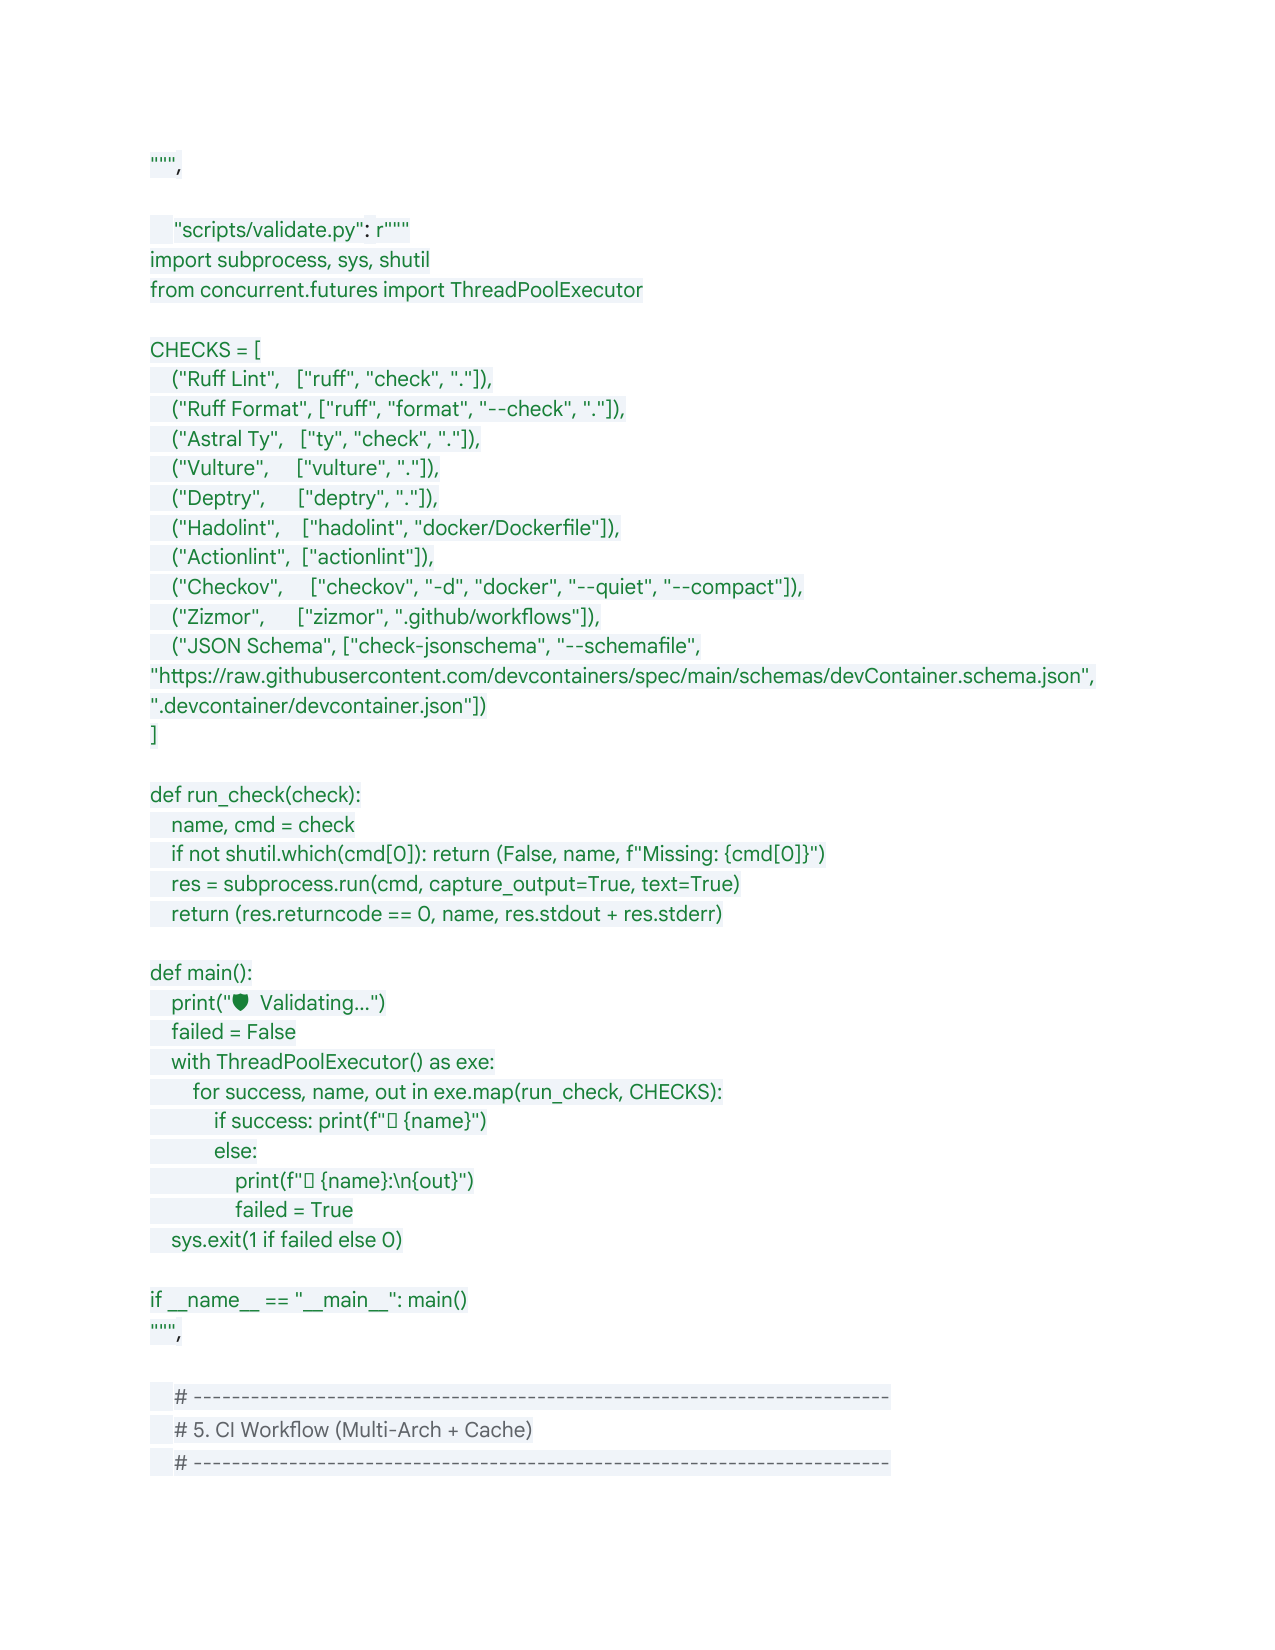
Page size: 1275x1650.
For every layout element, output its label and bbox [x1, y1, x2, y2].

text [150, 150, 1125, 1476]
